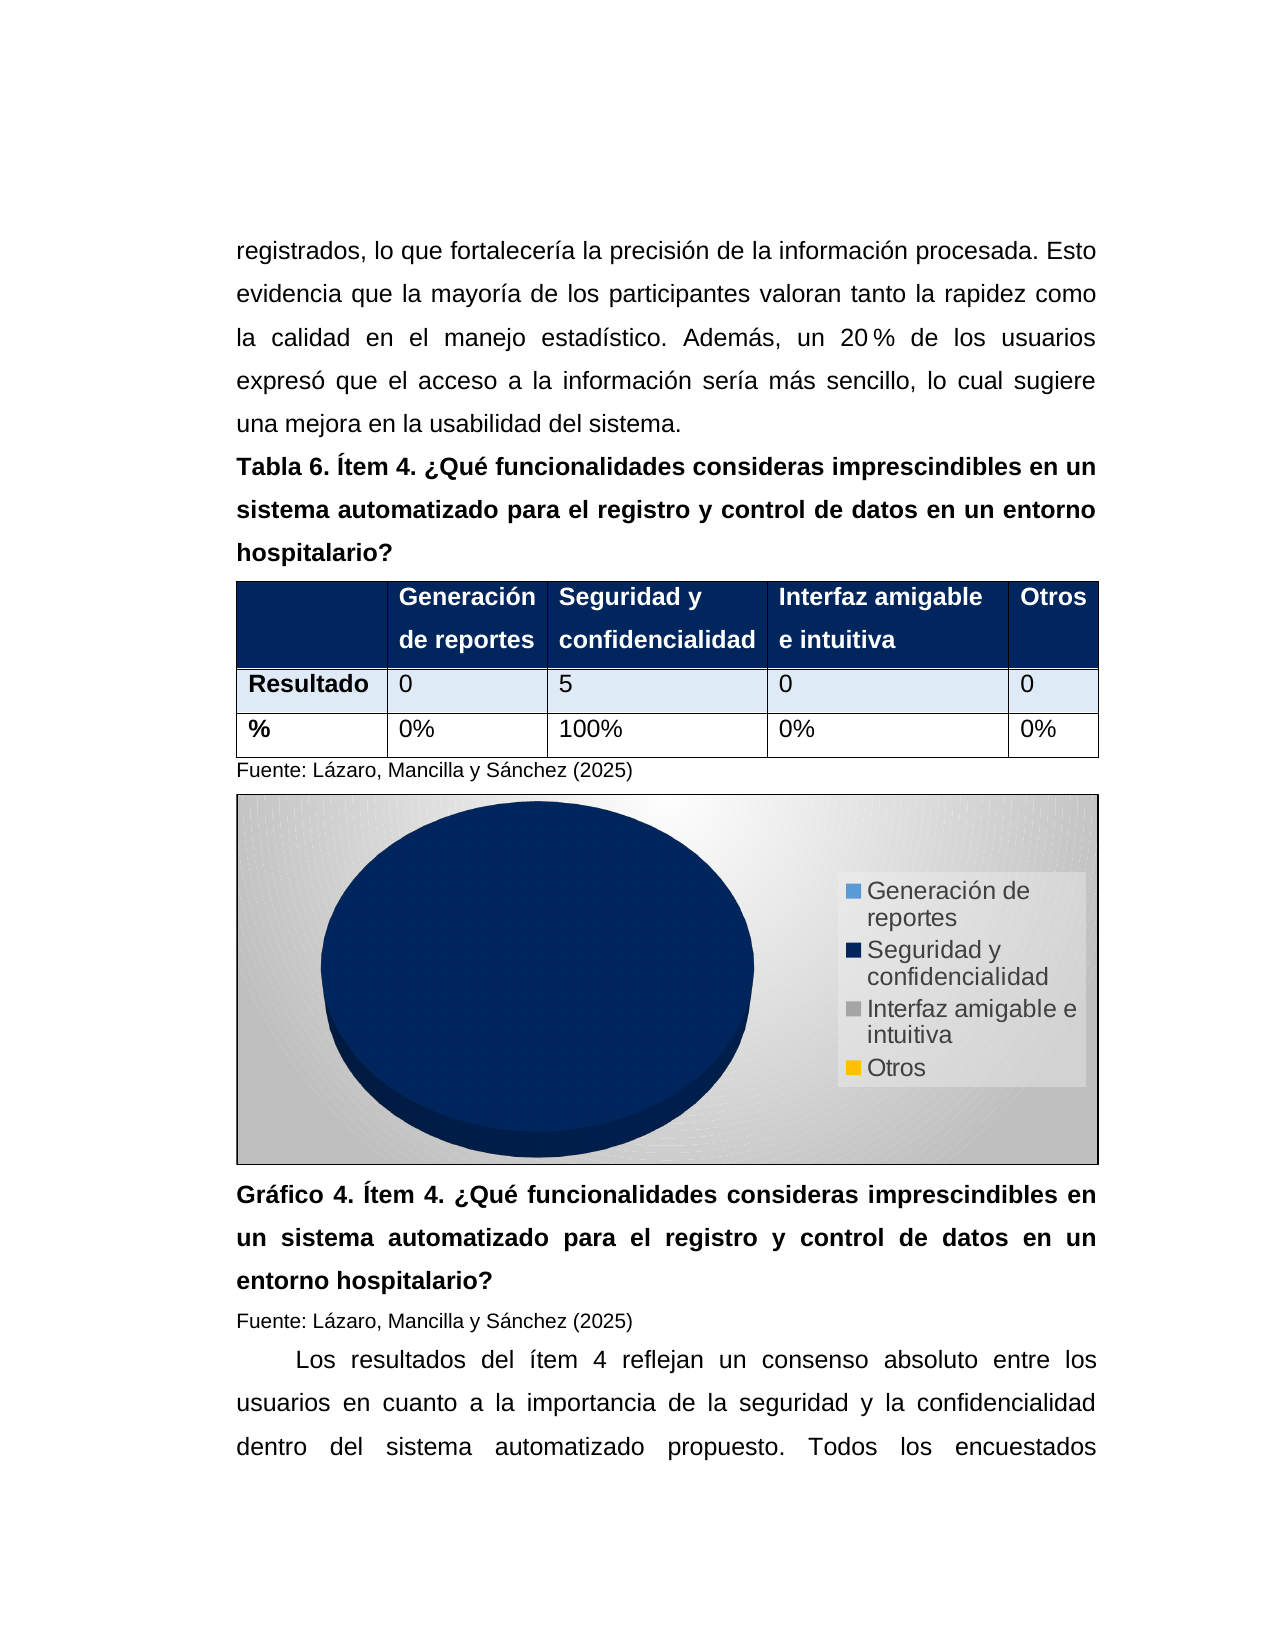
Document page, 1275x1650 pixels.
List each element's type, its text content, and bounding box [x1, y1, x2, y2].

table_cell 0 [768, 670, 1008, 712]
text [236, 236, 1098, 437]
table_header [237, 582, 387, 668]
text Gráfico 4. Ítem 4. ¿Qué funcionalidades consideras imprescindibles en un sistema automatizado para el registro y control de datos en un entorno hospitalario? [236, 1180, 1098, 1295]
table_cell 0% [388, 714, 547, 757]
text Fuente: Lázaro, Mancilla y Sánchez (2025) [236, 758, 1098, 782]
table_cell 5 [548, 670, 767, 712]
text Tabla 6. Ítem 4. ¿Qué funcionalidades consideras imprescindibles en un sistema automatizado para el registro y control de datos en un entorno hospitalario? [236, 452, 1098, 567]
table_cell % [237, 714, 387, 757]
table_header Otros [1009, 582, 1098, 668]
table_cell Resultado [237, 670, 387, 712]
table_cell 100% [548, 714, 767, 757]
table_header Generación de reportes [388, 582, 547, 668]
table_header Seguridad y confidencialidad [548, 582, 767, 668]
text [236, 1345, 1098, 1460]
table_cell 0% [1009, 714, 1098, 757]
text Fuente: Lázaro, Mancilla y Sánchez (2025) [236, 1309, 1098, 1333]
table_header Interfaz amigable e intuitiva [768, 582, 1008, 668]
table_cell 0 [1009, 670, 1098, 712]
table_cell 0% [768, 714, 1008, 757]
table_cell 0 [388, 670, 547, 712]
